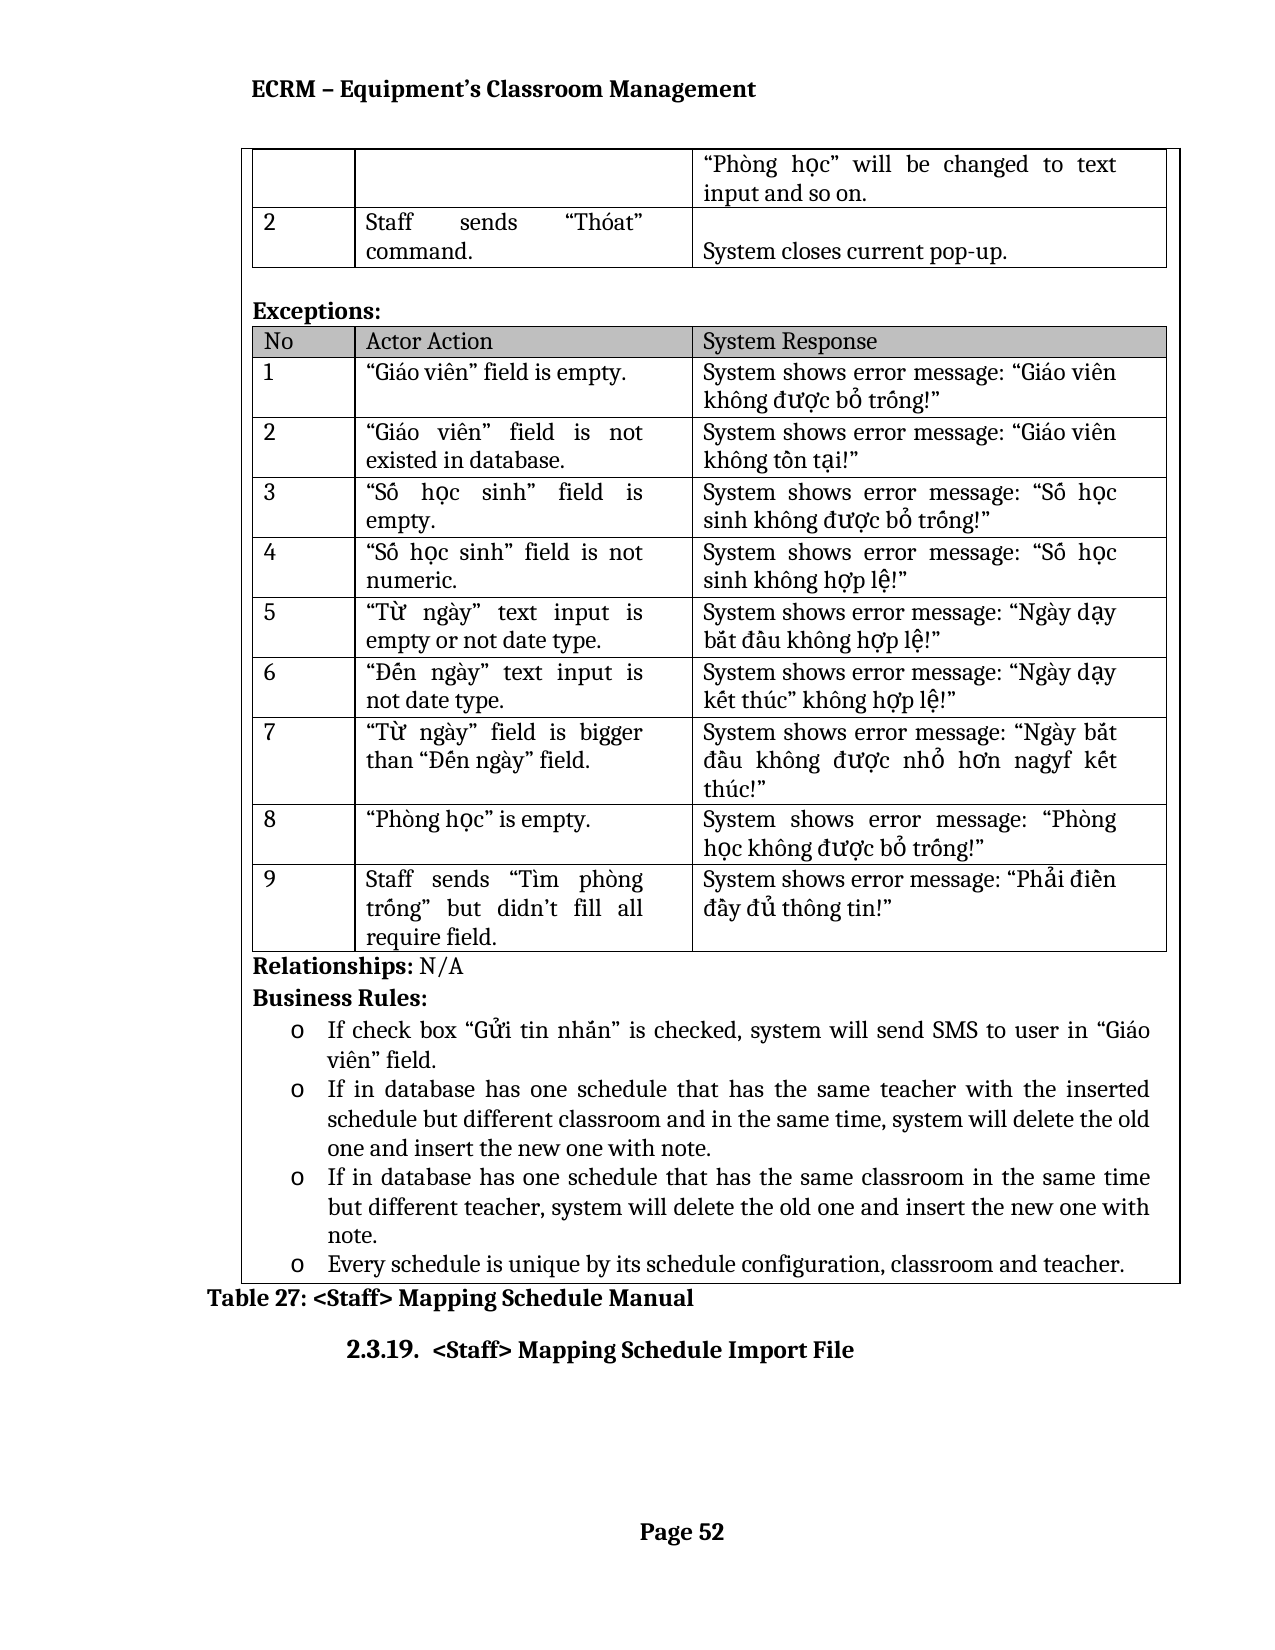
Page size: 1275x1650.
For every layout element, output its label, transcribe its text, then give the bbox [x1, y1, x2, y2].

text Table 27: <Staff> Mapping Schedule Manual [207, 1284, 1157, 1313]
list <Staff> Mapping Schedule Import File [346, 1334, 1157, 1365]
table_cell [242, 149, 1179, 1283]
